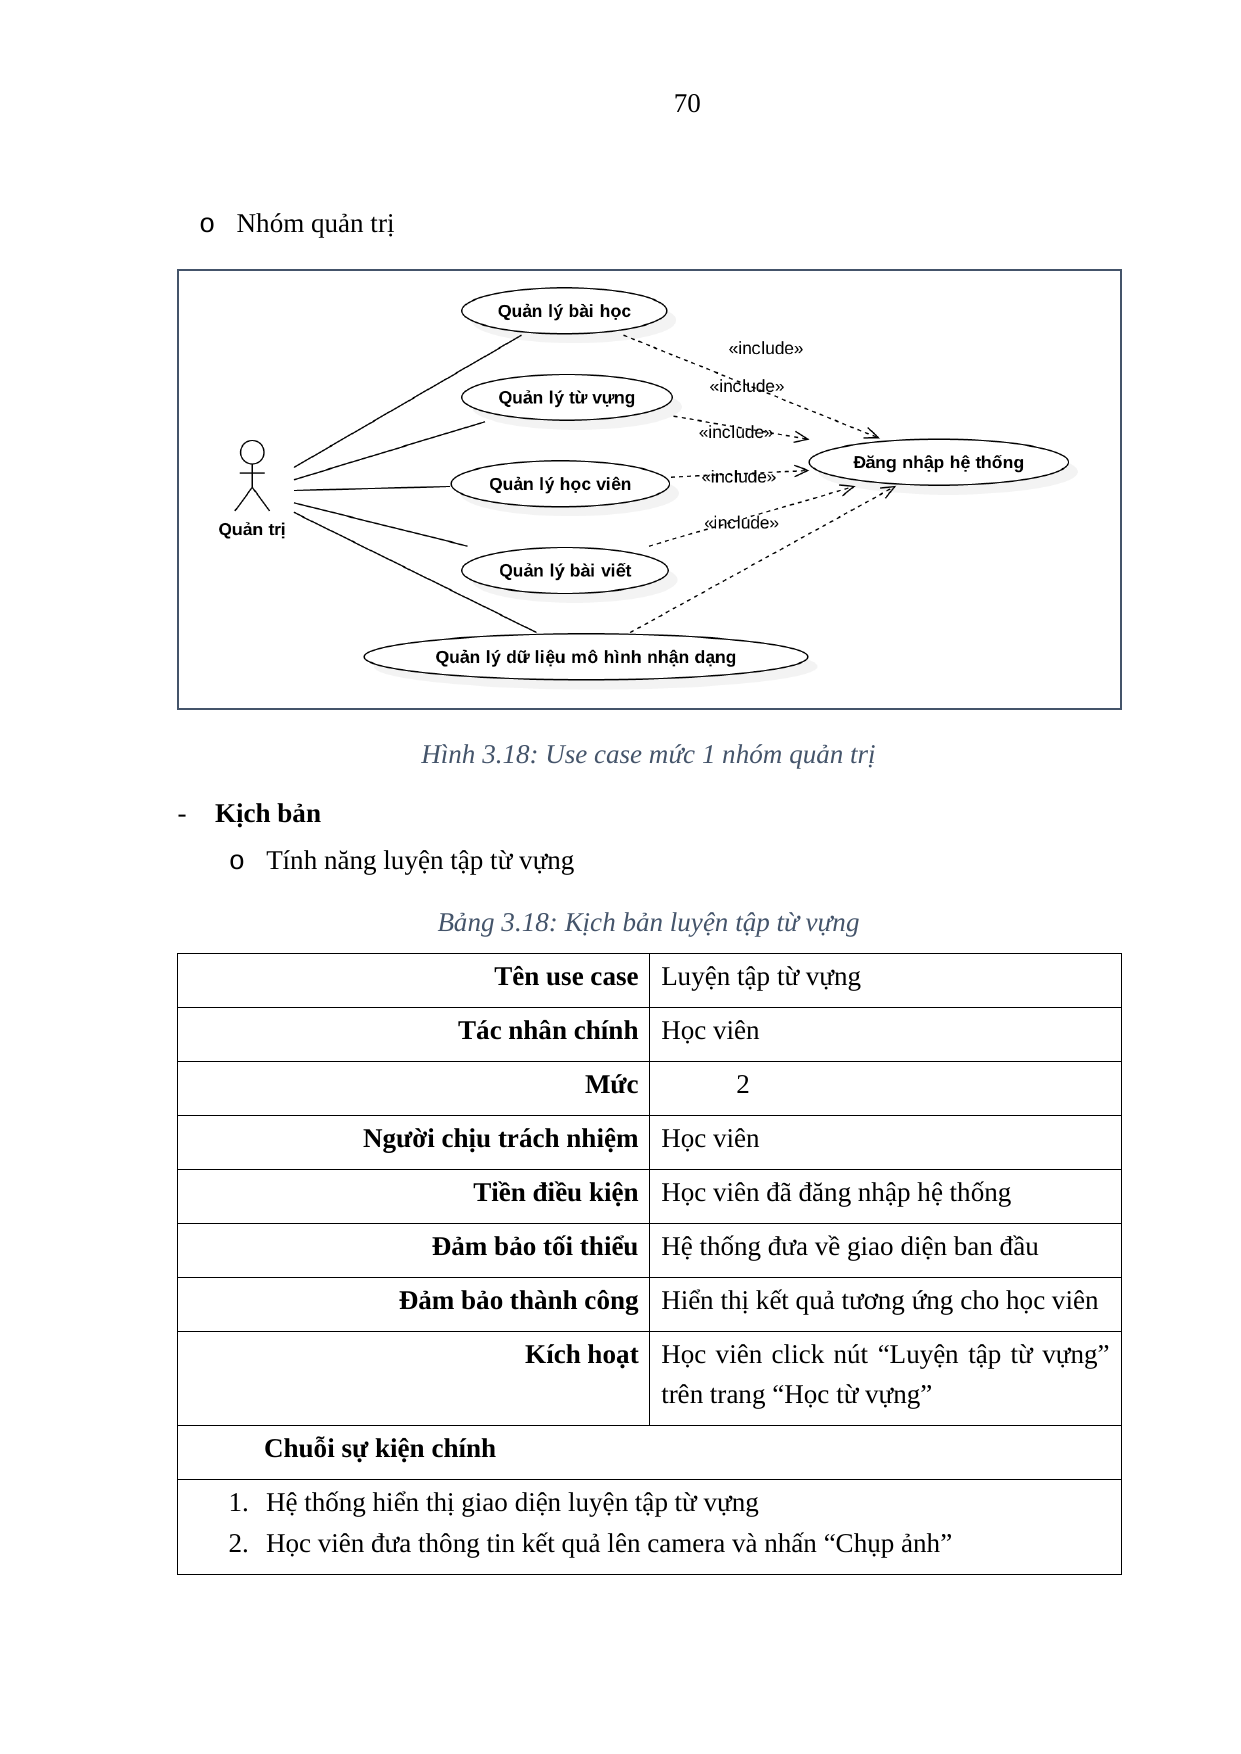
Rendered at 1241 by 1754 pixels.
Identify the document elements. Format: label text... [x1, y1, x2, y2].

table_cell Học viên click nút “Luyện tập từ vựng” trên trang “Học từ vựng” [650, 1332, 1121, 1425]
list Tính năng luyện tập từ vựng [228, 844, 1122, 877]
table_cell Hệ thống đưa về giao diện ban đầu [650, 1224, 1121, 1277]
table_cell Học viên đã đăng nhập hệ thống [650, 1170, 1121, 1223]
table_cell 2 [650, 1062, 1121, 1115]
table_cell Học viên [650, 1116, 1121, 1169]
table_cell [178, 1480, 1121, 1573]
table_cell Đảm bảo thành công [178, 1278, 649, 1331]
table_cell Kích hoạt [178, 1332, 649, 1425]
table_cell Chuỗi sự kiện chính [178, 1426, 1121, 1479]
table_cell Hiển thị kết quả tương ứng cho học viên [650, 1278, 1121, 1331]
table_header Tên use case [178, 954, 649, 1007]
table_cell Tác nhân chính [178, 1008, 649, 1061]
table_cell Đảm bảo tối thiểu [178, 1224, 649, 1277]
table_cell Người chịu trách nhiệm [178, 1116, 649, 1169]
table_cell Học viên [650, 1008, 1121, 1061]
list Nhóm quản trị [199, 207, 1122, 240]
table_header Luyện tập từ vựng [650, 954, 1121, 1007]
list Kịch bản [177, 797, 1122, 828]
table_cell Tiền điều kiện [178, 1170, 649, 1223]
picture [179, 271, 1120, 708]
table_cell Mức [178, 1062, 649, 1115]
